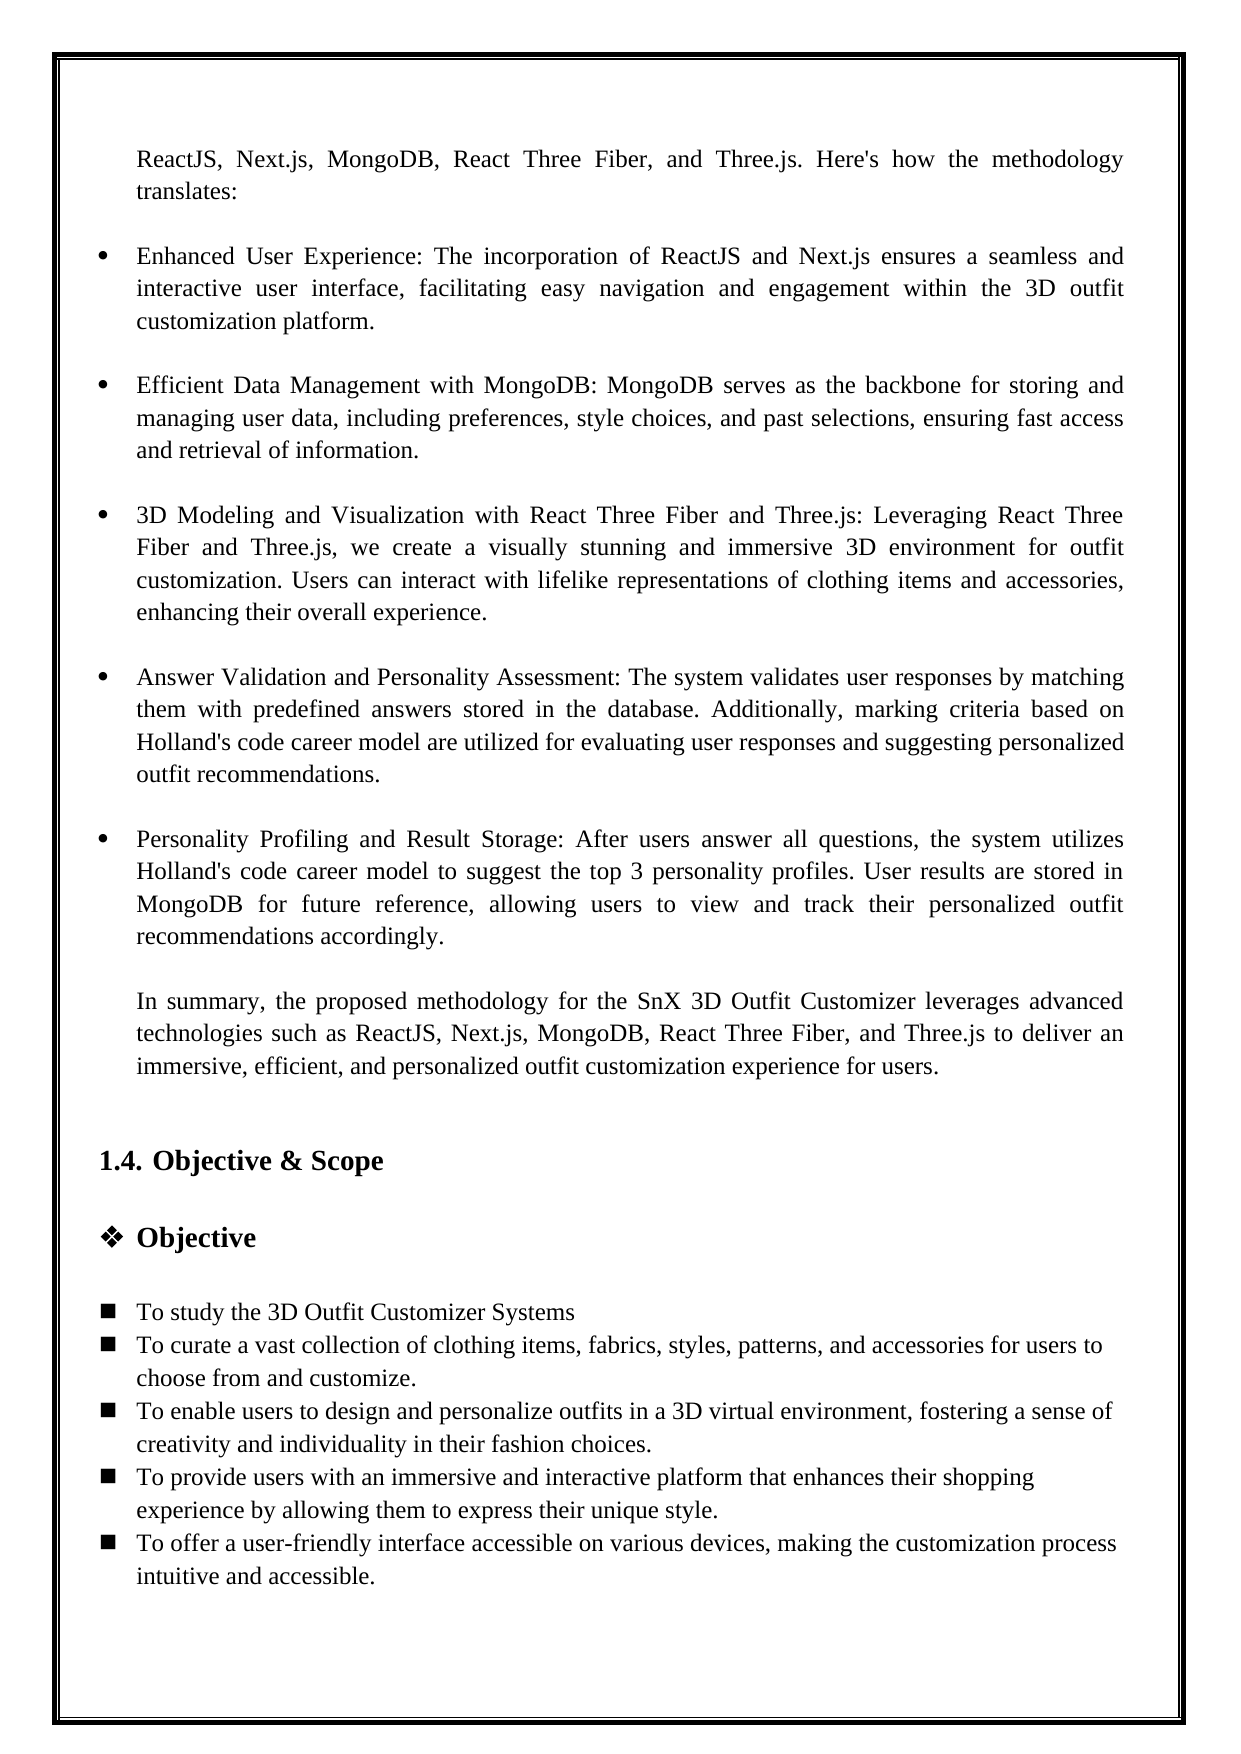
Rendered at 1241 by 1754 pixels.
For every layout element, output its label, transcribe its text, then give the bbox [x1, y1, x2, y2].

list Objective & Scope [99, 1143, 1125, 1176]
list Personality Profiling and Result Storage: After users answer all questions, the system utilizes Holland's code career model to suggest the top 3 personality profiles. User results are stored in MongoDB for future reference, allowing users to view and track their personalized outfit recommendations accordingly. [99, 824, 1125, 950]
list Answer Validation and Personality Assessment: The system validates user responses by matching them with predefined answers stored in the database. Additionally, marking criteria based on Holland's code career model are utilized for evaluating user responses and suggesting personalized outfit recommendations. [99, 662, 1125, 788]
list Enhanced User Experience: The incorporation of ReactJS and Next.js ensures a seamless and interactive user interface, facilitating easy navigation and engagement within the 3D outfit customization platform. [99, 241, 1125, 334]
list To study the 3D Outfit Customizer Systems [99, 1297, 1125, 1326]
list To enable users to design and personalize outfits in a 3D virtual environment, fostering a sense of creativity and individuality in their fashion choices. [99, 1396, 1125, 1458]
list To curate a vast collection of clothing items, fabrics, styles, patterns, and accessories for users to choose from and customize. [99, 1330, 1125, 1392]
list 3D Modeling and Visualization with React Three Fiber and Three.js: Leveraging React Three Fiber and Three.js, we create a visually stunning and immersive 3D environment for outfit customization. Users can interact with lifelike representations of clothing items and accessories, enhancing their overall experience. [99, 500, 1125, 626]
list In summary, the proposed methodology for the SnX 3D Outfit Customizer leverages advanced technologies such as ReactJS, Next.js, MongoDB, React Three Fiber, and Three.js to deliver an immersive, efficient, and personalized outfit customization experience for users. [136, 986, 1125, 1079]
list Efficient Data Management with MongoDB: MongoDB serves as the backbone for storing and managing user data, including preferences, style choices, and past selections, ensuring fast access and retrieval of information. [99, 371, 1125, 464]
list To offer a user-friendly interface accessible on various devices, making the customization process intuitive and accessible. [99, 1528, 1125, 1590]
list To provide users with an immersive and interactive platform that enhances their shopping experience by allowing them to express their unique style. [99, 1462, 1125, 1524]
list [136, 144, 1125, 205]
list Objective [99, 1220, 1125, 1253]
